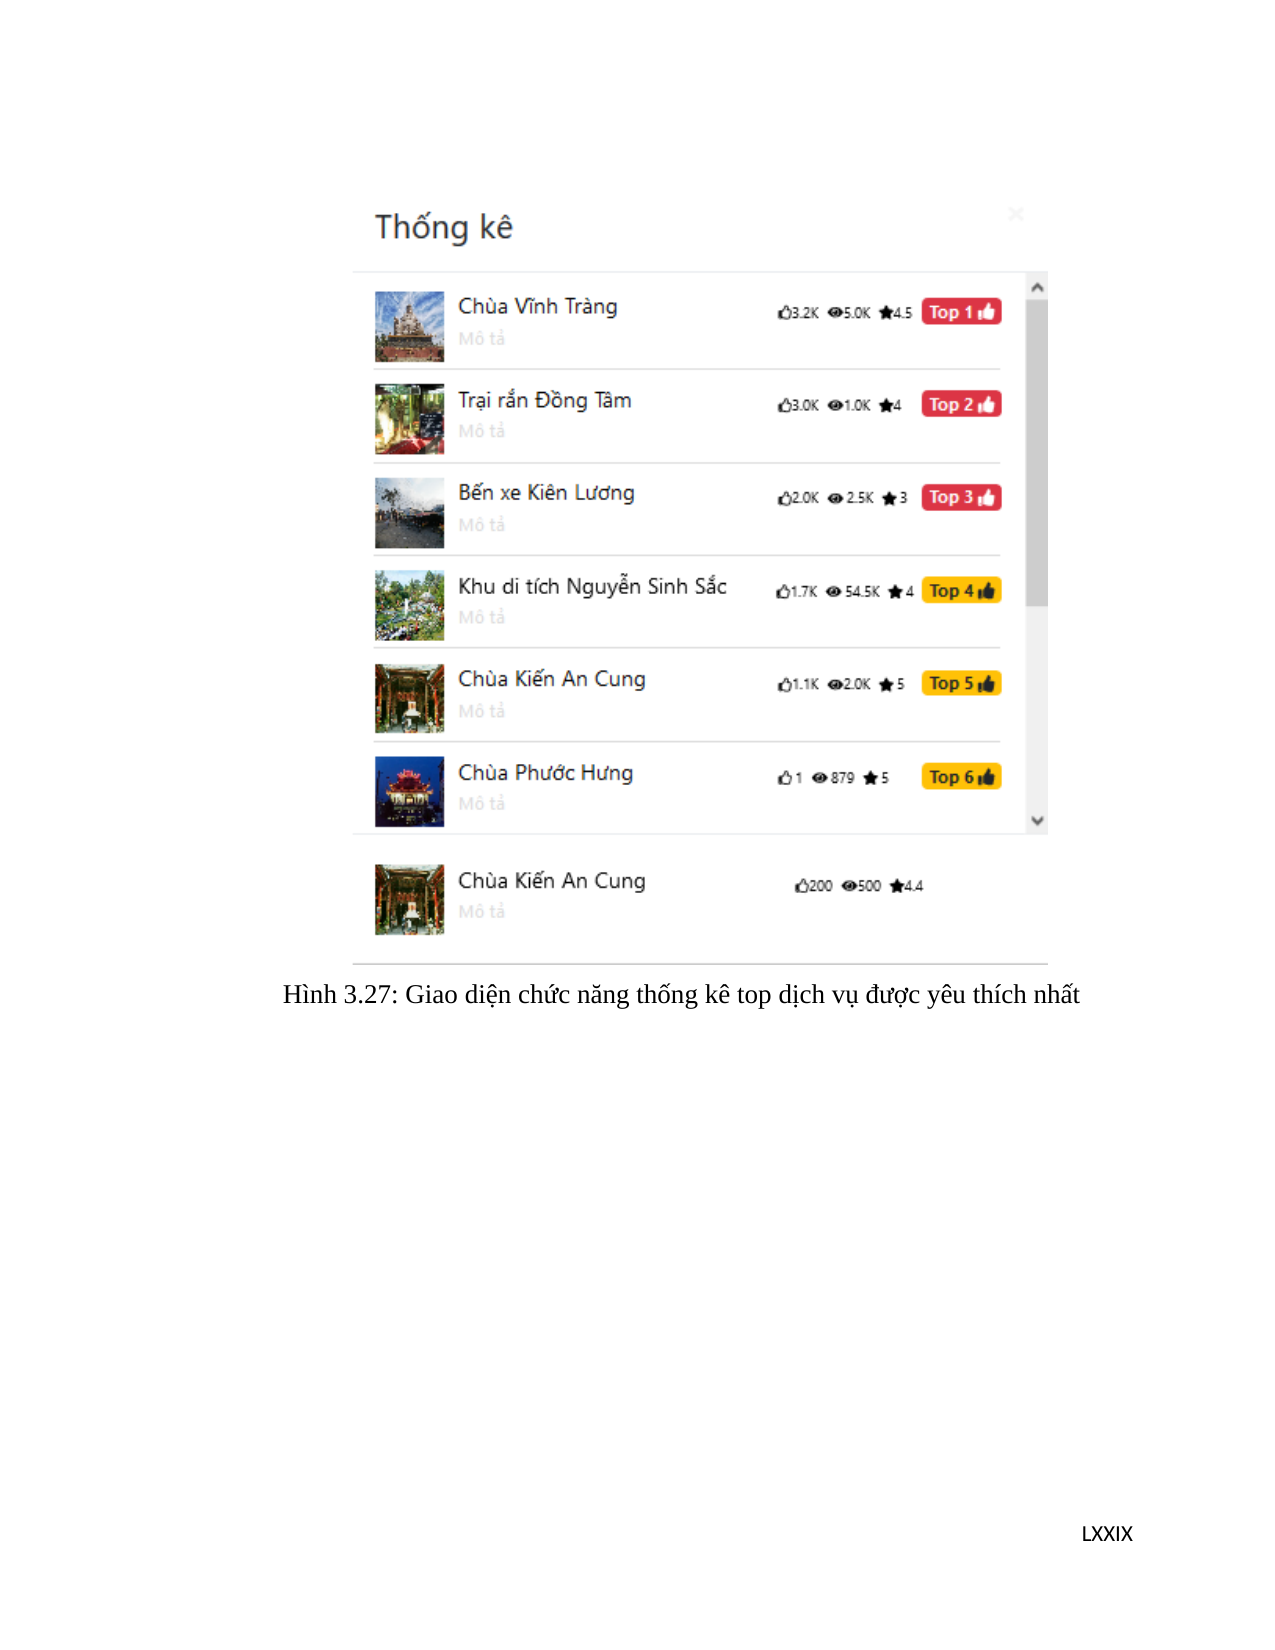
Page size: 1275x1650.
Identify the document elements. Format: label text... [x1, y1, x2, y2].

picture [352, 177, 1048, 965]
subtitle Hình 3.27: Giao diện chức năng thống kê top dịch vụ được yêu thích nhất [207, 978, 1156, 1009]
